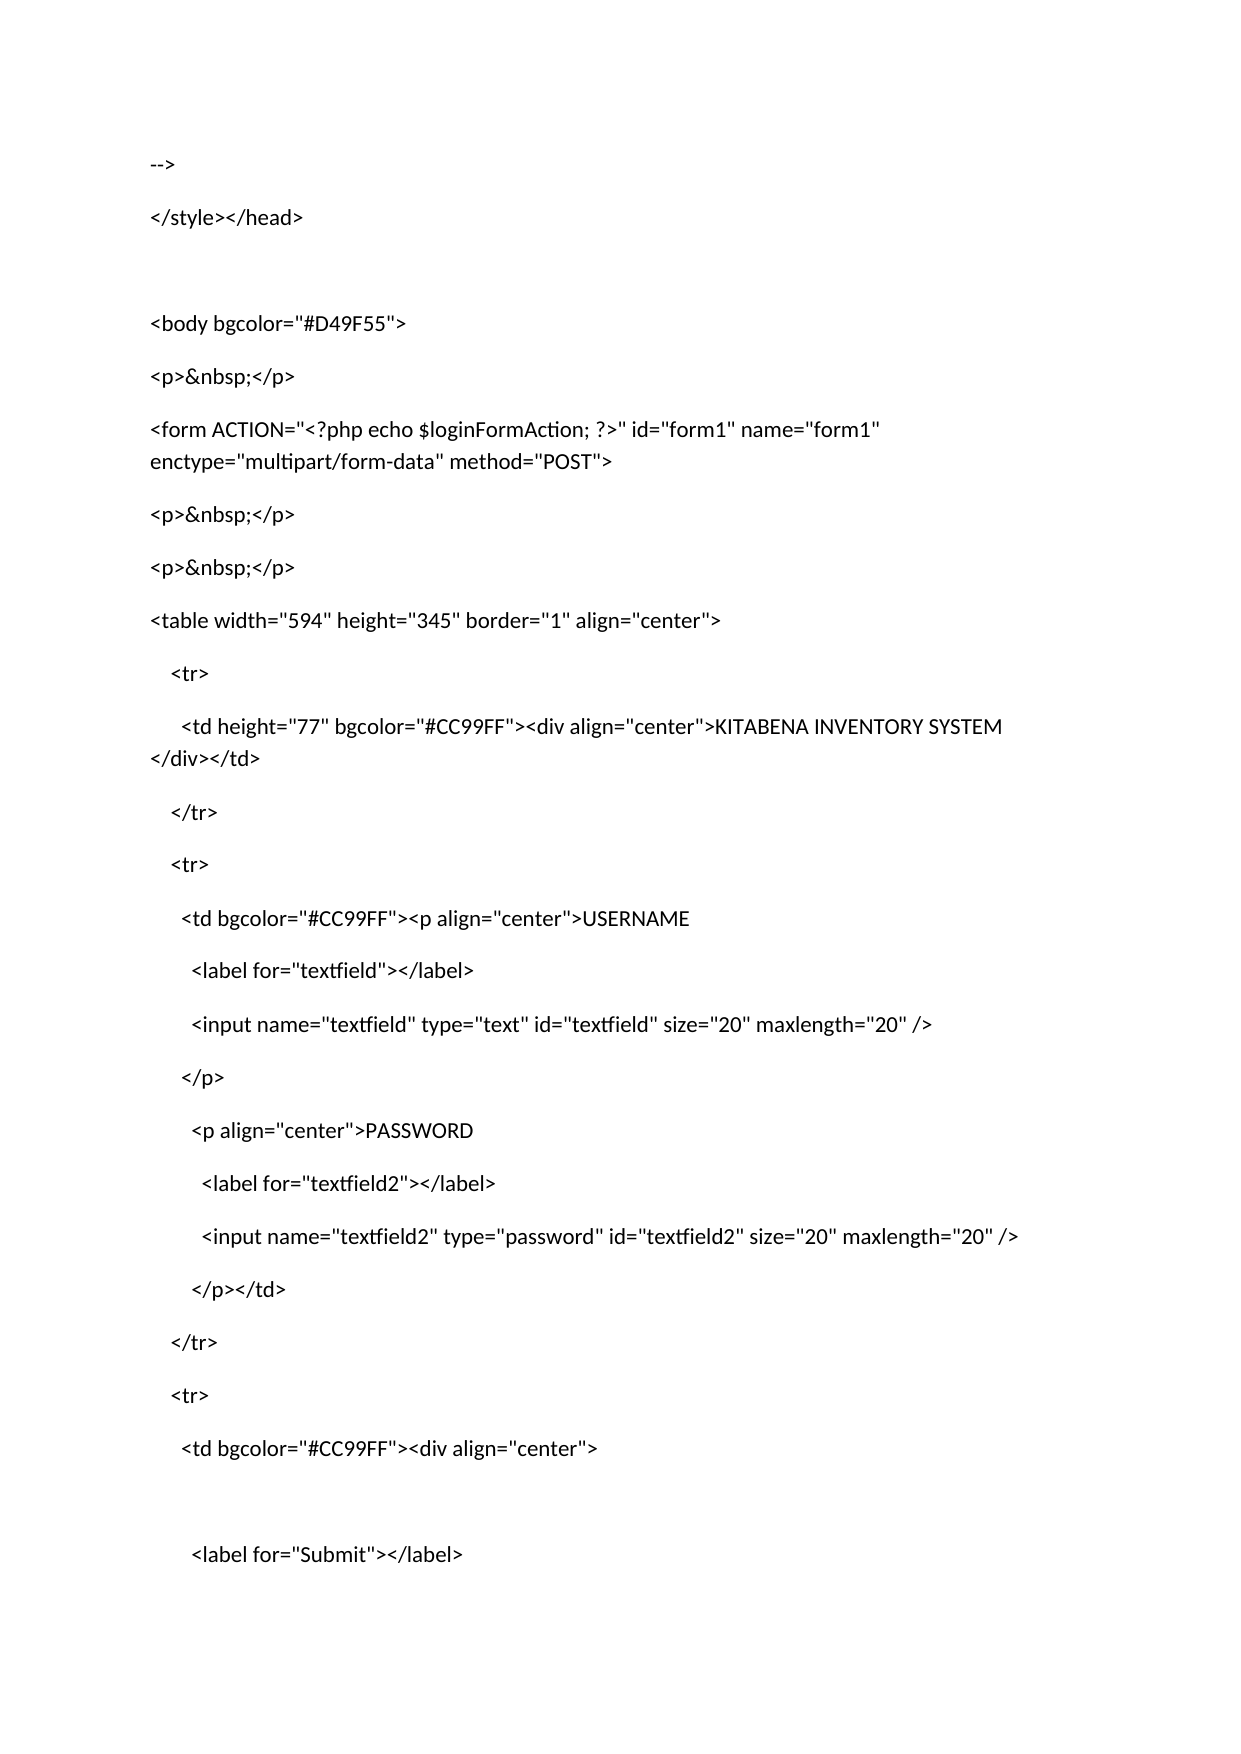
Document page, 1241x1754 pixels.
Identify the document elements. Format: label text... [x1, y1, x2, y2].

text <p>&nbsp;</p> [150, 553, 1090, 581]
text <body bgcolor="#D49F55"> [150, 309, 1090, 337]
text <p>&nbsp;</p> [150, 362, 1090, 390]
text <tr> [150, 659, 1090, 687]
text <table width="594" height="345" border="1" align="center"> [150, 606, 1090, 634]
text <td bgcolor="#CC99FF"><p align="center">USERNAME [150, 904, 1090, 932]
text <td bgcolor="#CC99FF"><div align="center"> [150, 1434, 1090, 1462]
text </style></head> [150, 203, 1090, 231]
text <label for="Submit"></label> [150, 1540, 1090, 1568]
text --> [150, 150, 1090, 178]
text </p></td> [150, 1275, 1090, 1303]
text <input name="textfield2" type="password" id="textfield2" size="20" maxlength="20" /> [150, 1222, 1090, 1250]
text <form ACTION="<?php echo $loginFormAction; ?>" id="form1" name="form1" enctype="multipart/form-data" method="POST"> [150, 415, 1090, 475]
text <input name="textfield" type="text" id="textfield" size="20" maxlength="20" /> [150, 1010, 1090, 1038]
text </tr> [150, 1328, 1090, 1356]
text <label for="textfield"></label> [150, 957, 1090, 985]
text <tr> [150, 851, 1090, 879]
text <td height="77" bgcolor="#CC99FF"><div align="center">KITABENA INVENTORY SYSTEM </div></td> [150, 712, 1090, 773]
text <p>&nbsp;</p> [150, 500, 1090, 528]
text <label for="textfield2"></label> [150, 1169, 1090, 1197]
text <tr> [150, 1381, 1090, 1409]
text </tr> [150, 798, 1090, 826]
text <p align="center">PASSWORD [150, 1116, 1090, 1144]
text </p> [150, 1063, 1090, 1091]
